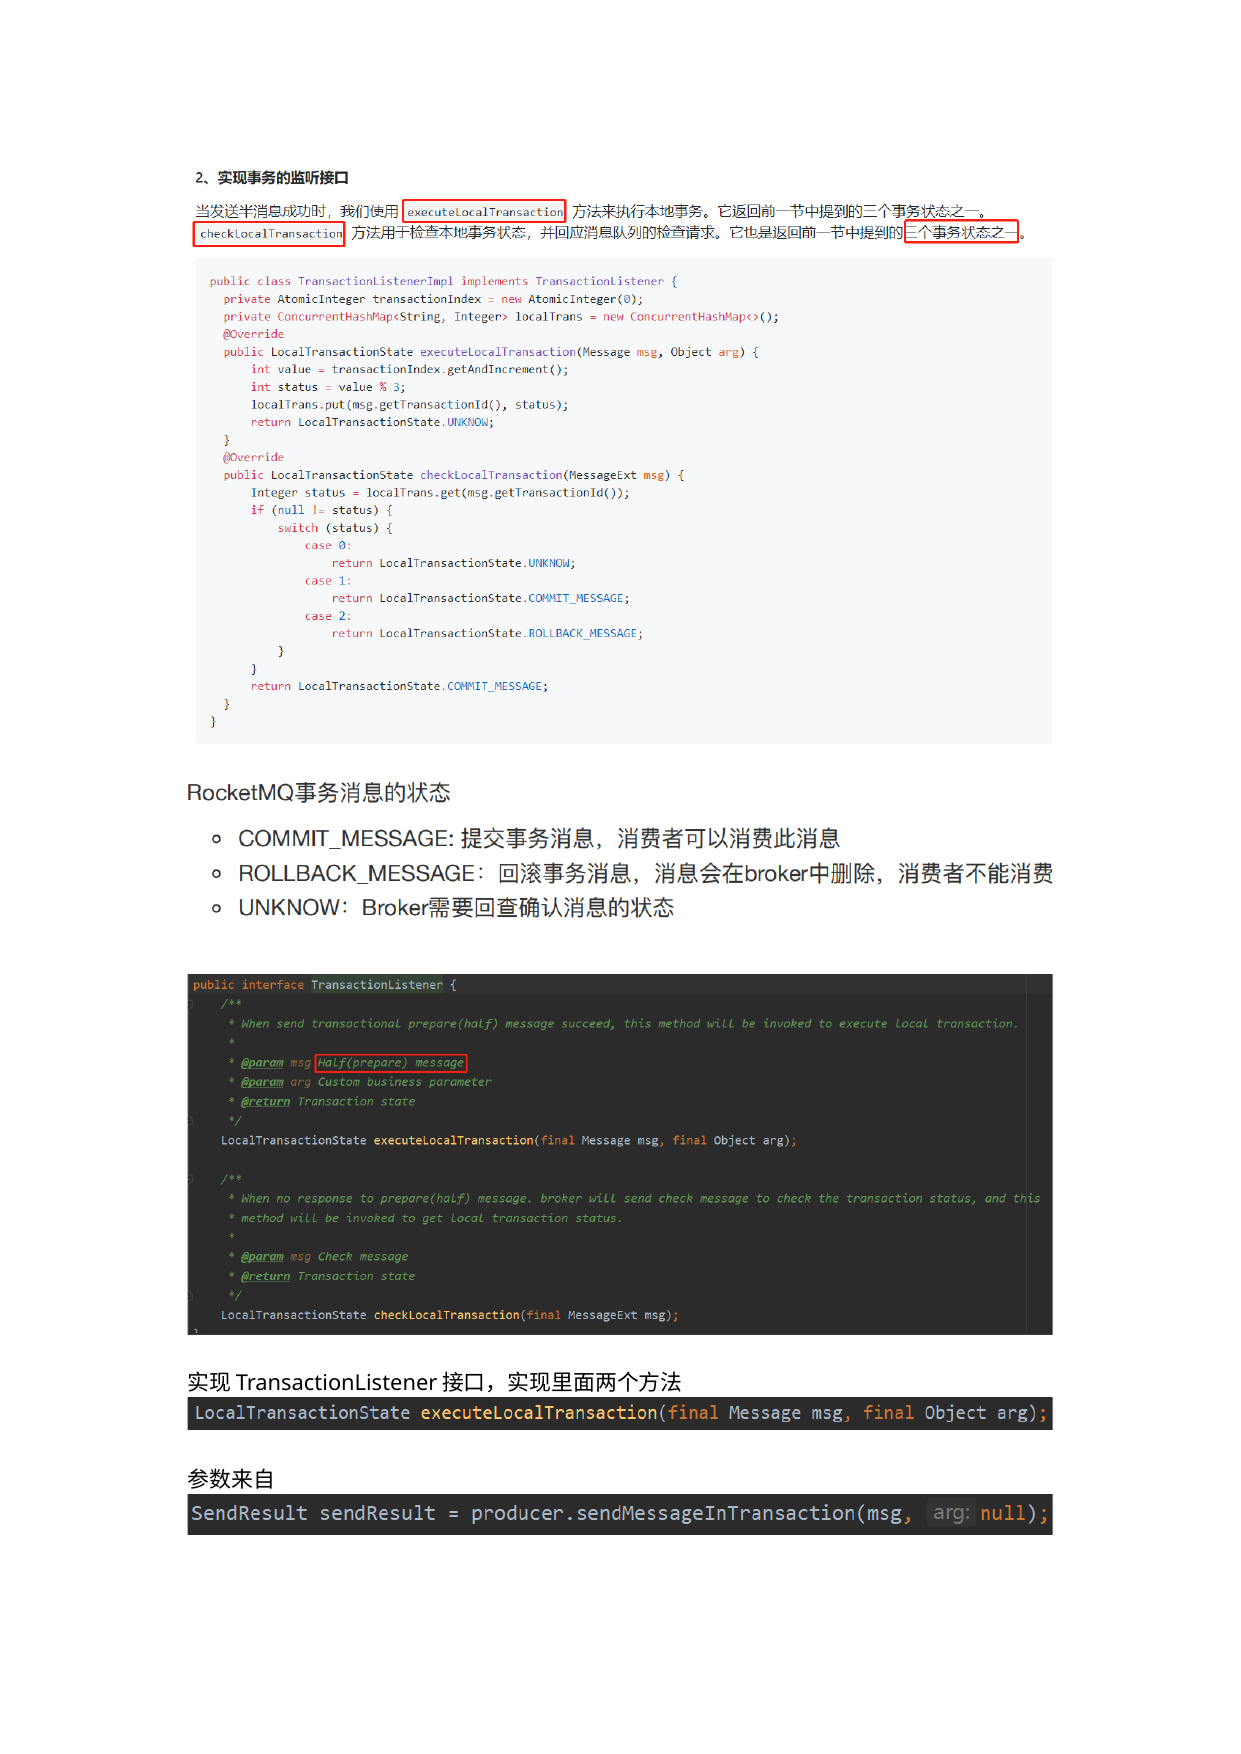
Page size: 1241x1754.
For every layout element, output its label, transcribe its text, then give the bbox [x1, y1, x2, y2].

picture [187, 162, 1053, 755]
text 参数来自 [187, 1462, 1053, 1494]
picture [187, 1397, 1053, 1430]
picture [187, 779, 1053, 918]
text 实现TransactionListener接口，实现里面两个方法 [187, 1364, 1053, 1397]
picture [187, 974, 1053, 1335]
picture [187, 1494, 1053, 1535]
